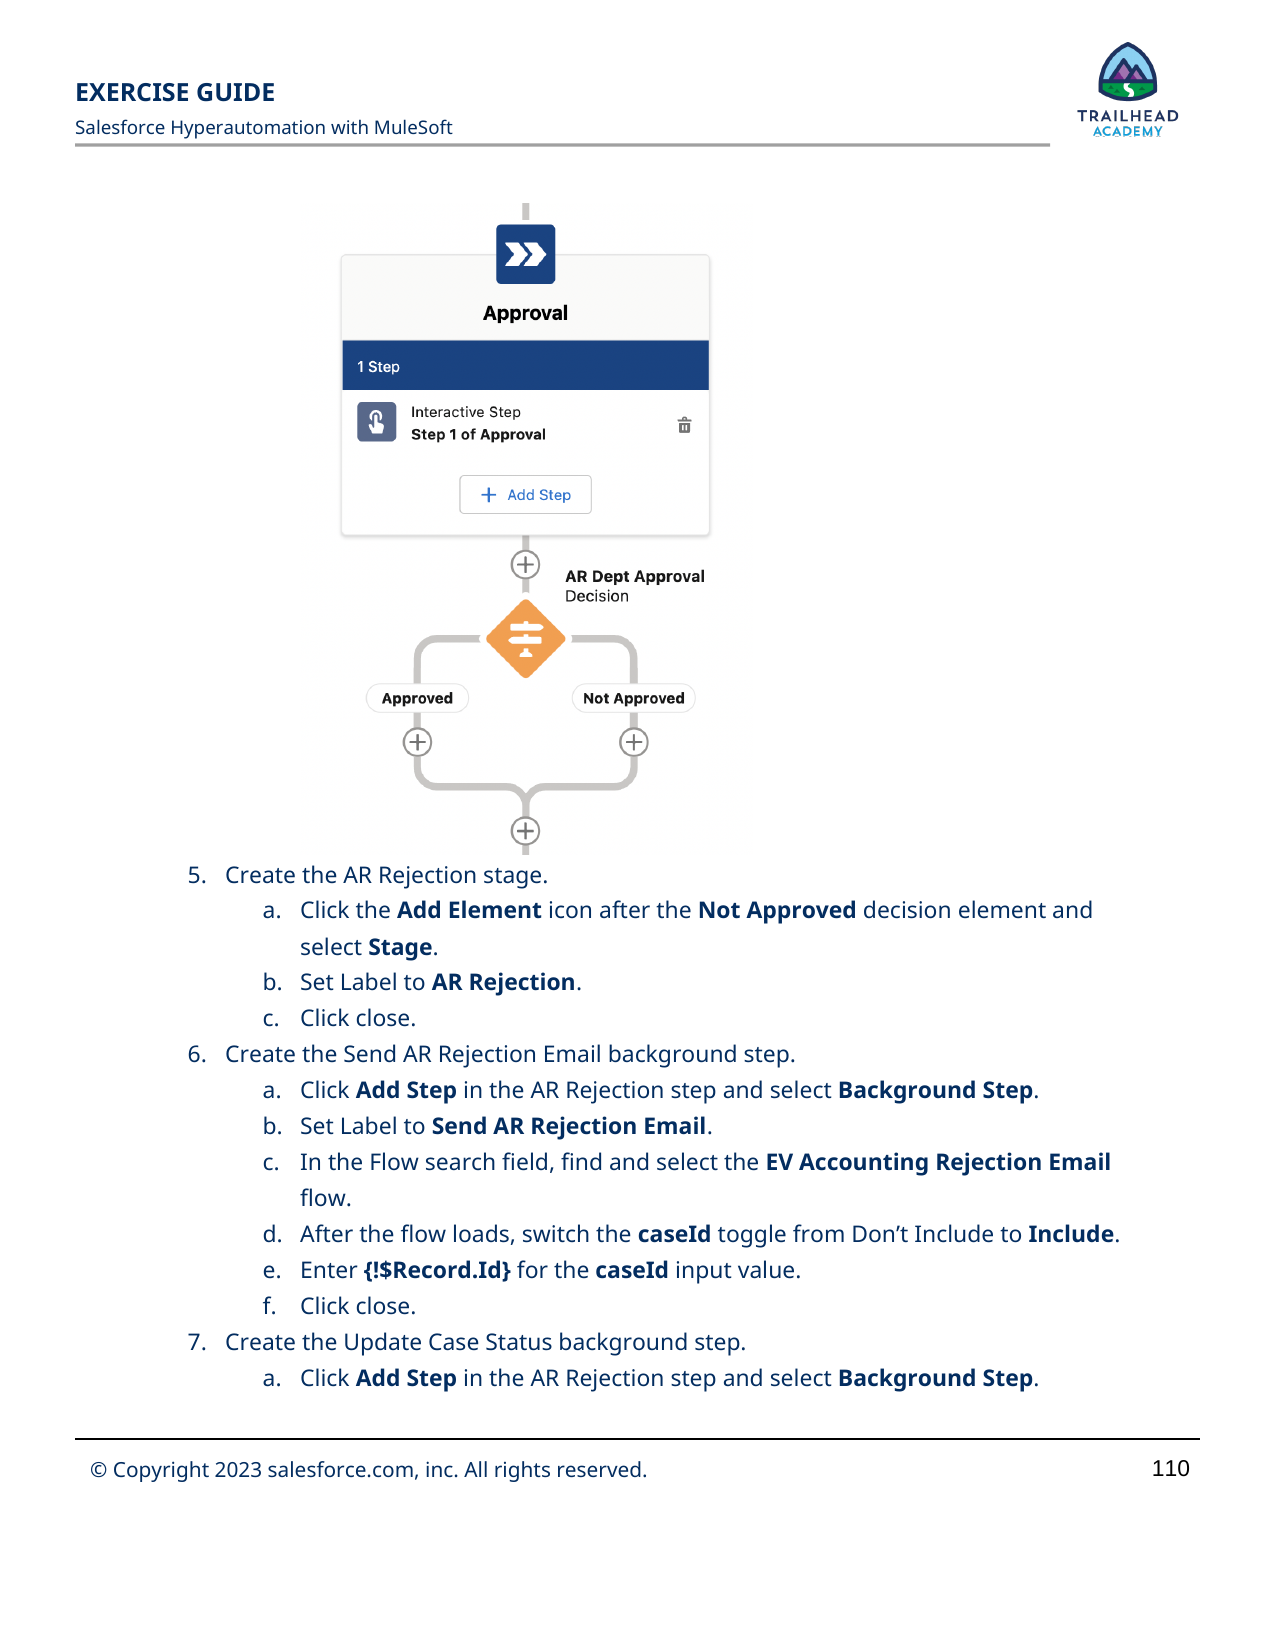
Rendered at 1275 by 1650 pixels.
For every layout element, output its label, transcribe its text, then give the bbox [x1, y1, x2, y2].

list Enter {!$Record.Id} for the caseId input value. [262, 1254, 1125, 1285]
list Click the Add Element icon after the Not Approved decision element and select Stage. [262, 894, 1125, 962]
picture [300, 203, 753, 855]
list Click Add Step in the AR Rejection step and select Background Step. [262, 1074, 1125, 1105]
list After the flow loads, switch the caseId toggle from Don’t Include to Include. [262, 1218, 1125, 1249]
list Set Label to AR Rejection. [262, 966, 1125, 998]
list In the Flow search field, find and select the EV Accounting Rejection Email flow. [262, 1146, 1125, 1213]
list Create the Send AR Rejection Email background step. [187, 1038, 1125, 1069]
picture [1076, 41, 1179, 137]
list Set Label to Send AR Rejection Email. [262, 1110, 1125, 1141]
list Create the Update Case Status background step. [187, 1326, 1125, 1357]
list Click close. [262, 1290, 1125, 1321]
list Click close. [262, 1002, 1125, 1033]
list Click Add Step in the AR Rejection step and select Background Step. [262, 1362, 1125, 1393]
list Create the AR Rejection stage. [187, 858, 1125, 890]
